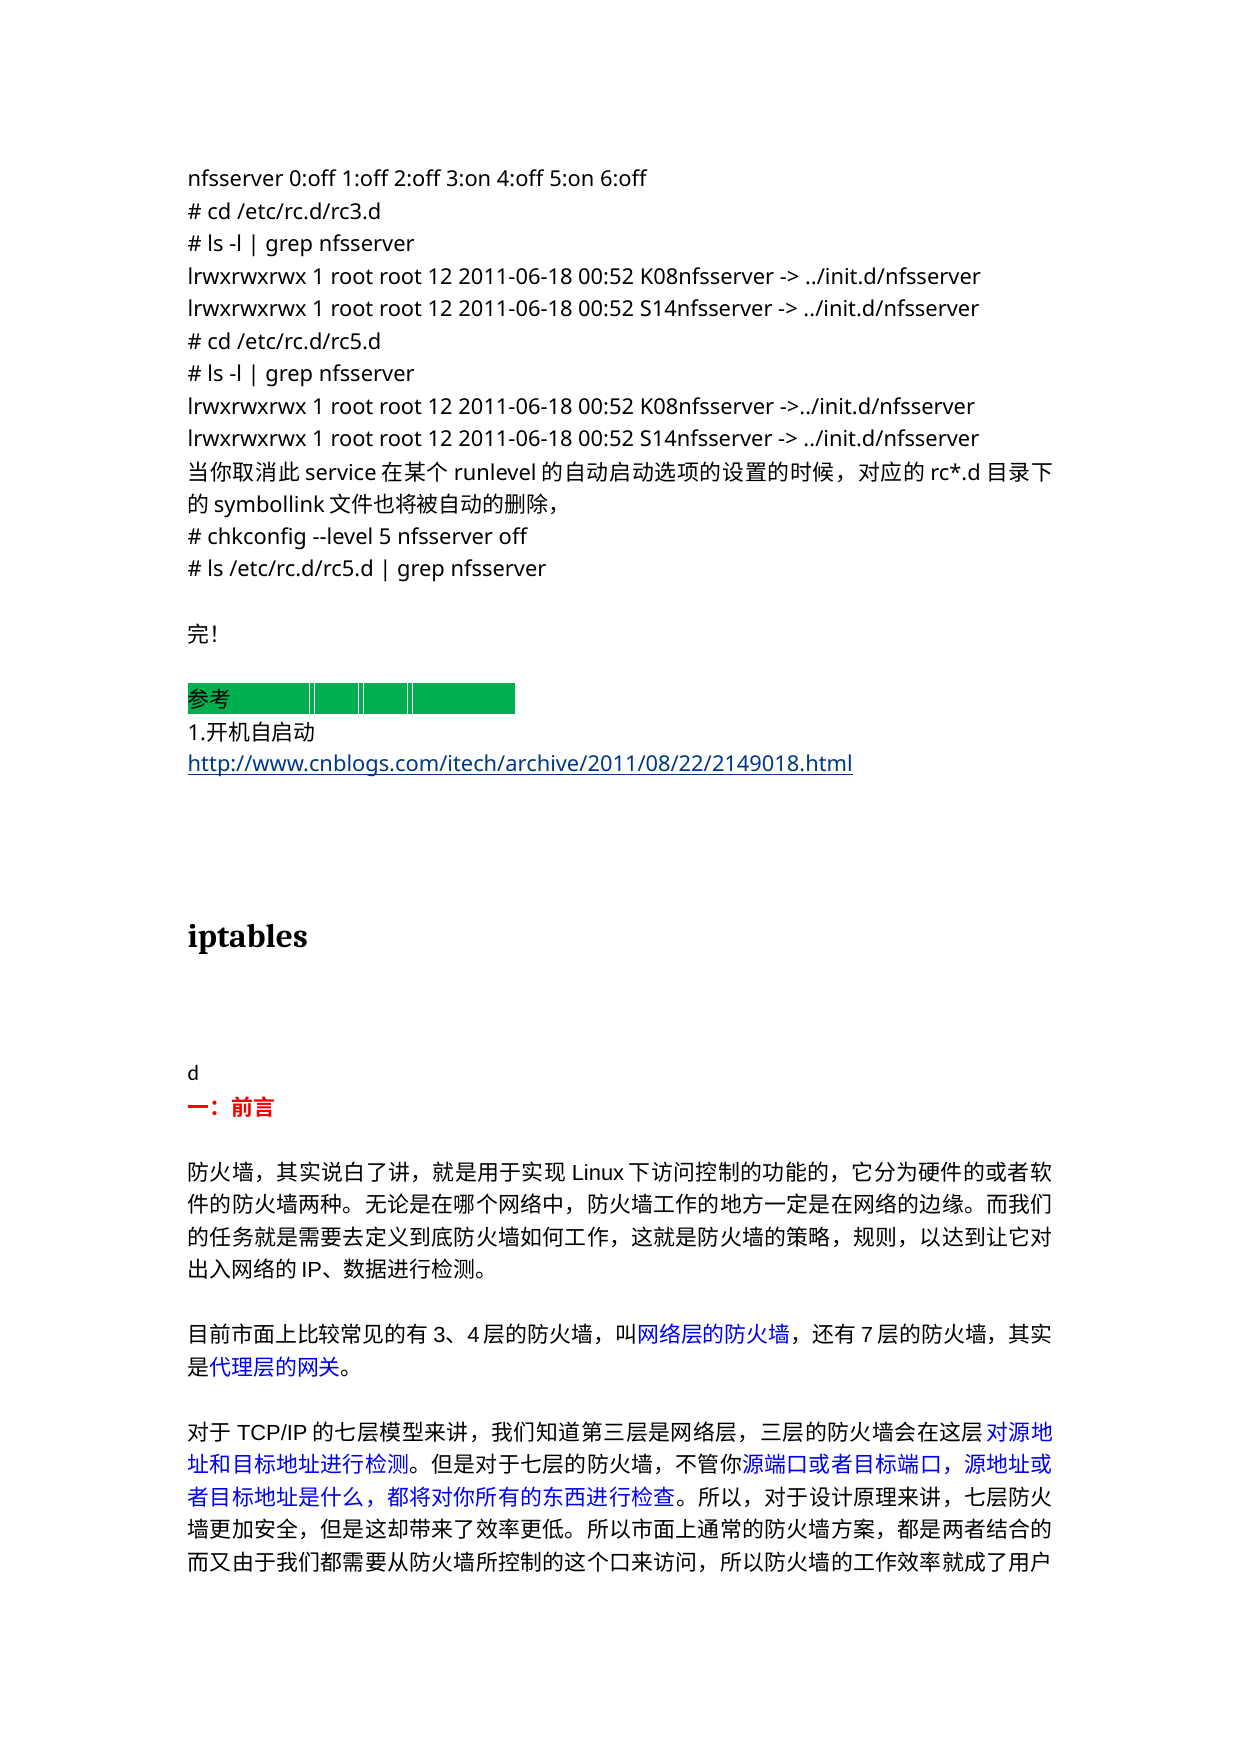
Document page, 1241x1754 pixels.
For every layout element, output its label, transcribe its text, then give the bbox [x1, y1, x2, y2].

text http://www.cnblogs.com/itech/archive/2011/08/22/2149018.html [187, 747, 1053, 779]
text 目前市面上比较常见的有3、4层的防火墙，叫网络层的防火墙，还有7层的防火墙，其实是代理层的网关。 [187, 1317, 1053, 1382]
text lrwxrwxrwx 1 root root 12 2011-06-18 00:52 S14nfsserver -> ../init.d/nfsserver [187, 422, 1053, 454]
text # ls -l | grep nfsserver [187, 227, 1053, 259]
text lrwxrwxrwx 1 root root 12 2011-06-18 00:52 K08nfsserver -> ../init.d/nfsserver [187, 259, 1053, 292]
text # cd /etc/rc.d/rc5.d [187, 324, 1053, 357]
text # chkconfig --level 5 nfsserver off [187, 519, 1053, 552]
text d [187, 1057, 1053, 1089]
text # ls /etc/rc.d/rc5.d | grep nfsserver [187, 552, 1053, 584]
text lrwxrwxrwx 1 root root 12 2011-06-18 00:52 K08nfsserver ->../init.d/nfsserver [187, 389, 1053, 422]
text 当你取消此service在某个runlevel的自动启动选项的设置的时候，对应的rc*.d目录下的symbollink文件也将被自动的删除， [187, 454, 1053, 519]
text 完！ [187, 617, 1053, 649]
text 一：前言 [187, 1089, 1053, 1122]
text 防火墙，其实说白了讲，就是用于实现Linux下访问控制的功能的，它分为硬件的或者软件的防火墙两种。无论是在哪个网络中，防火墙工作的地方一定是在网络的边缘。而我们的任务就是需要去定义到底防火墙如何工作，这就是防火墙的策略，规则，以达到让它对出入网络的IP、数据进行检测。 [187, 1154, 1053, 1284]
text # cd /etc/rc.d/rc3.d [187, 194, 1053, 227]
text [187, 1414, 1053, 1577]
text 1.开机自启动 [187, 714, 1053, 747]
text # ls -l | grep nfsserver [187, 357, 1053, 389]
text lrwxrwxrwx 1 root root 12 2011-06-18 00:52 S14nfsserver -> ../init.d/nfsserver [187, 292, 1053, 324]
text 参考 [187, 682, 1053, 714]
text nfsserver 0:off 1:off 2:off 3:on 4:off 5:on 6:off [187, 162, 1053, 194]
subtitle iptables [187, 904, 1053, 969]
